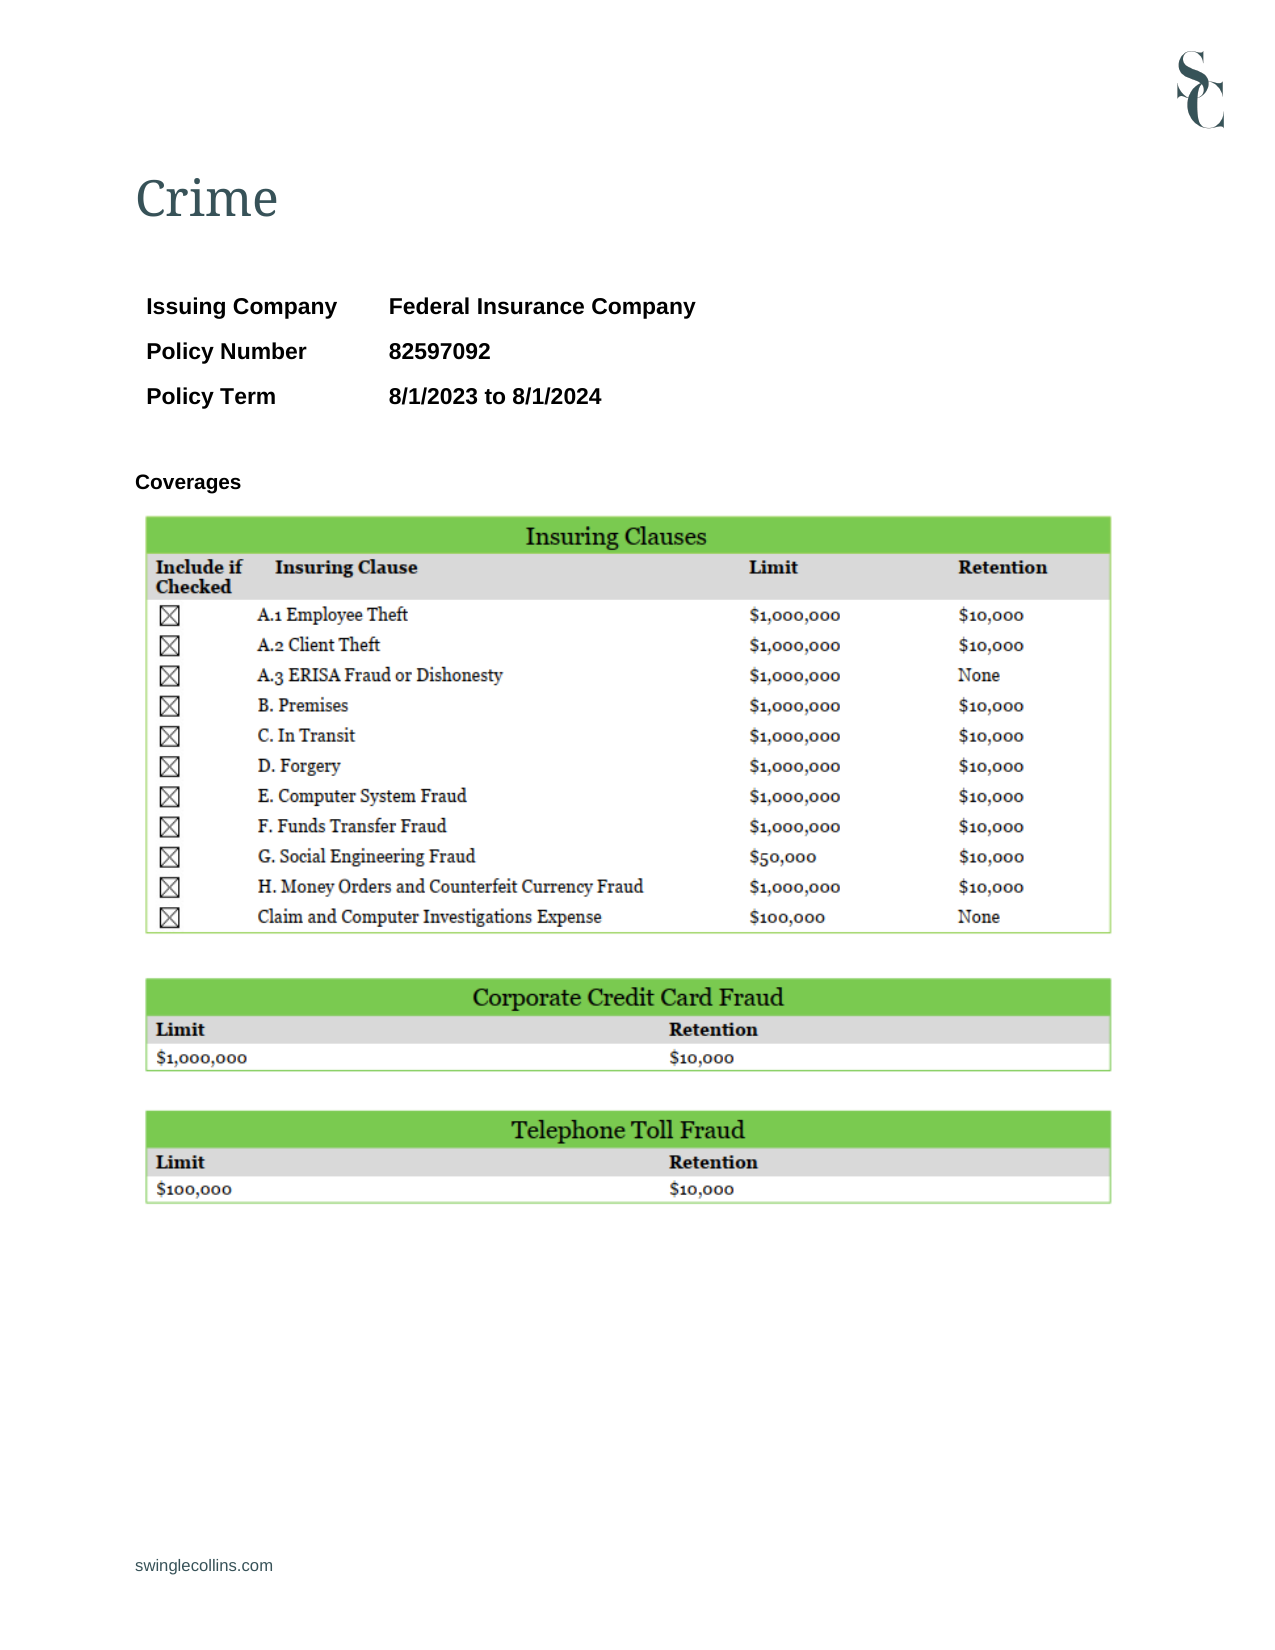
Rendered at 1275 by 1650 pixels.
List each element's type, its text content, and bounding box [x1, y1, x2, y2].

table_cell 82597092 [378, 325, 1125, 370]
picture [135, 512, 1125, 1212]
table_cell Policy Number [135, 325, 377, 370]
text Coverages [135, 470, 1125, 494]
picture [1140, 30, 1261, 150]
table_header Issuing Company [135, 281, 377, 325]
text Crime [135, 162, 1125, 231]
table_cell Policy Term [135, 370, 377, 415]
table_cell 8/1/2023 to 8/1/2024 [378, 370, 1125, 415]
table_header Federal Insurance Company [378, 281, 1125, 325]
